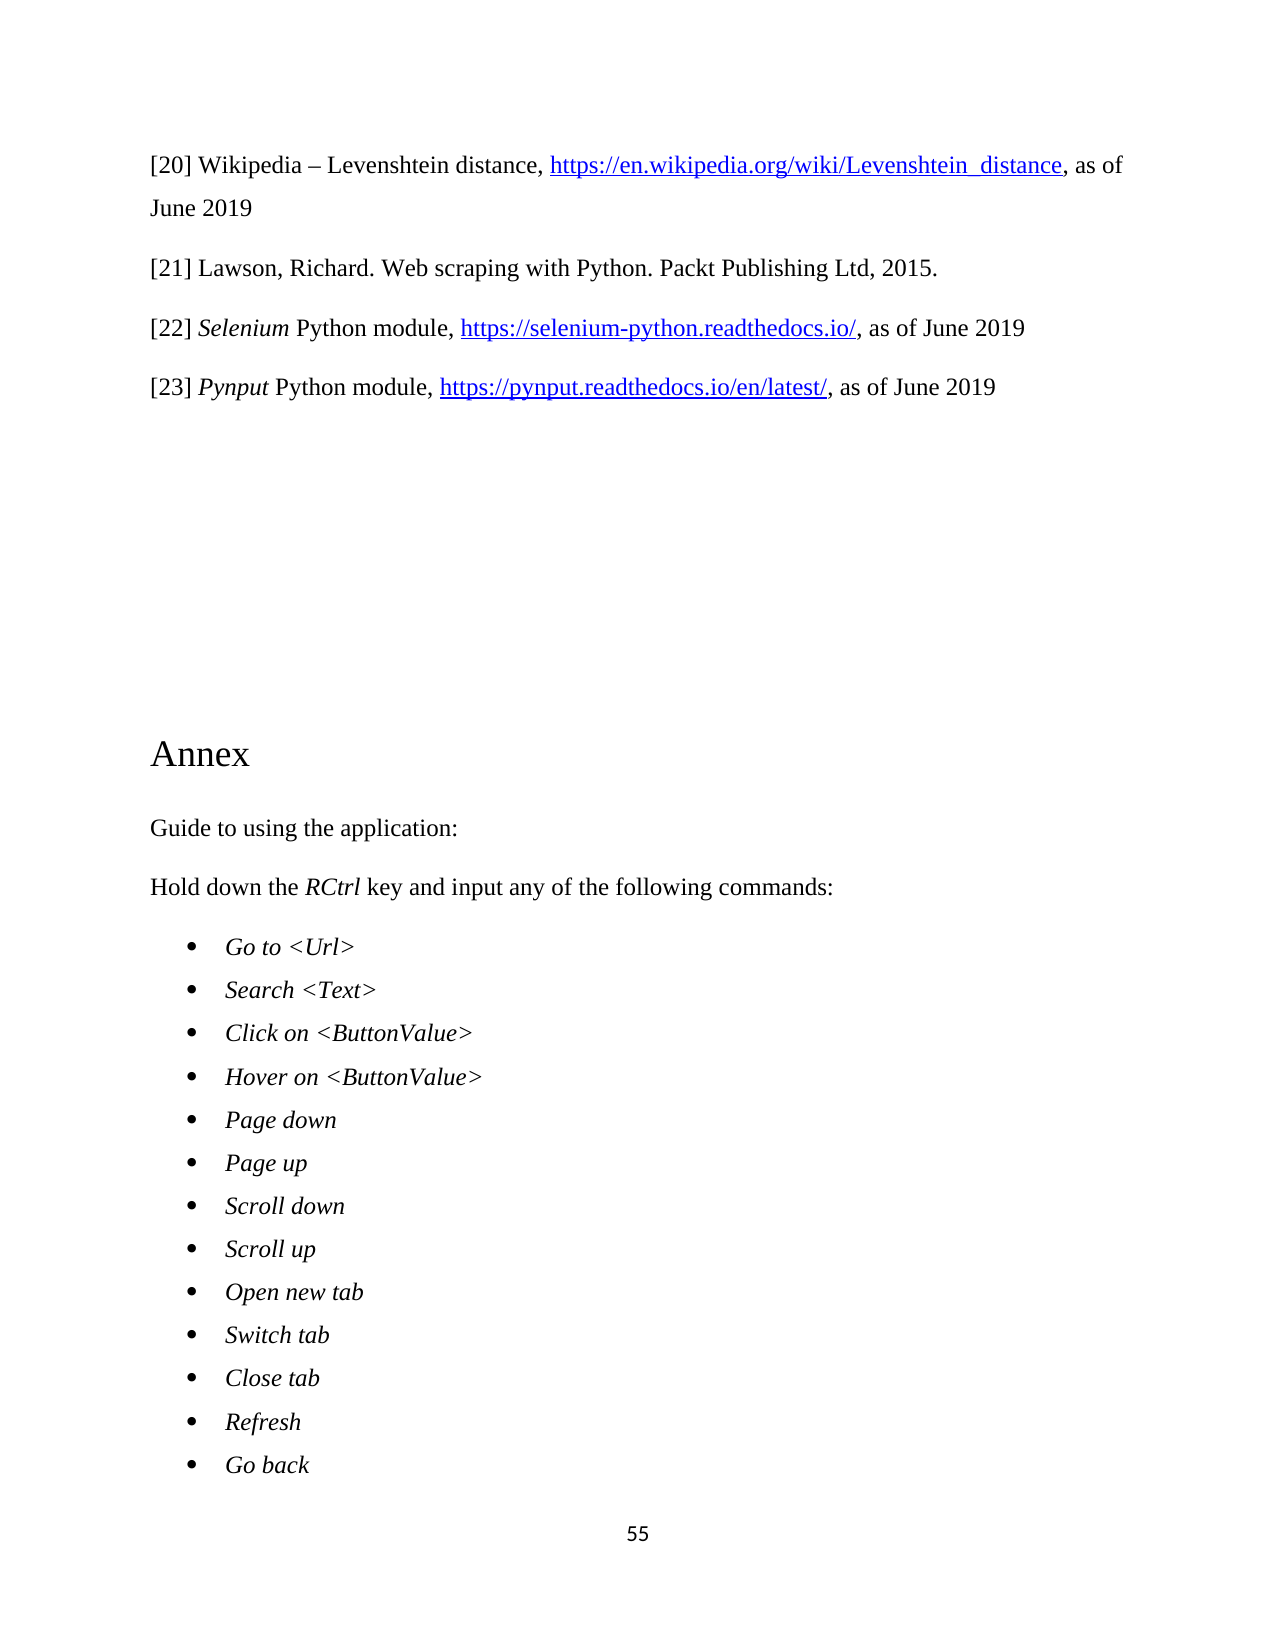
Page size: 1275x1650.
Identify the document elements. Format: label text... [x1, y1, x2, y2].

text Annex [150, 731, 1125, 774]
list Hover on <ButtonValue> [187, 1062, 1125, 1090]
list Scroll down [187, 1191, 1125, 1220]
text Guide to using the application: [150, 813, 1125, 841]
list Switch tab [187, 1320, 1125, 1349]
text [22] Selenium Python module, https://selenium-python.readthedocs.io/, as of June 2019 [150, 313, 1125, 341]
list Page down [187, 1105, 1125, 1133]
list Refresh [187, 1407, 1125, 1435]
text Hold down the RCtrl key and input any of the following commands: [150, 872, 1125, 901]
list Go back [187, 1450, 1125, 1478]
list Scroll up [187, 1234, 1125, 1263]
list Go to <Url> [187, 932, 1125, 961]
text [20] Wikipedia – Levenshtein distance, https://en.wikipedia.org/wiki/Levenshtein_distance, as of June 2019 [150, 150, 1125, 222]
text [23] Pynput Python module, https://pynput.readthedocs.io/en/latest/, as of June 2019 [150, 372, 1125, 401]
text [21] Lawson, Richard. Web scraping with Python. Packt Publishing Ltd, 2015. [150, 253, 1125, 282]
list Close tab [187, 1363, 1125, 1392]
list Click on <ButtonValue> [187, 1018, 1125, 1047]
list Search <Text> [187, 975, 1125, 1004]
list Page up [187, 1148, 1125, 1177]
list Open new tab [187, 1277, 1125, 1306]
